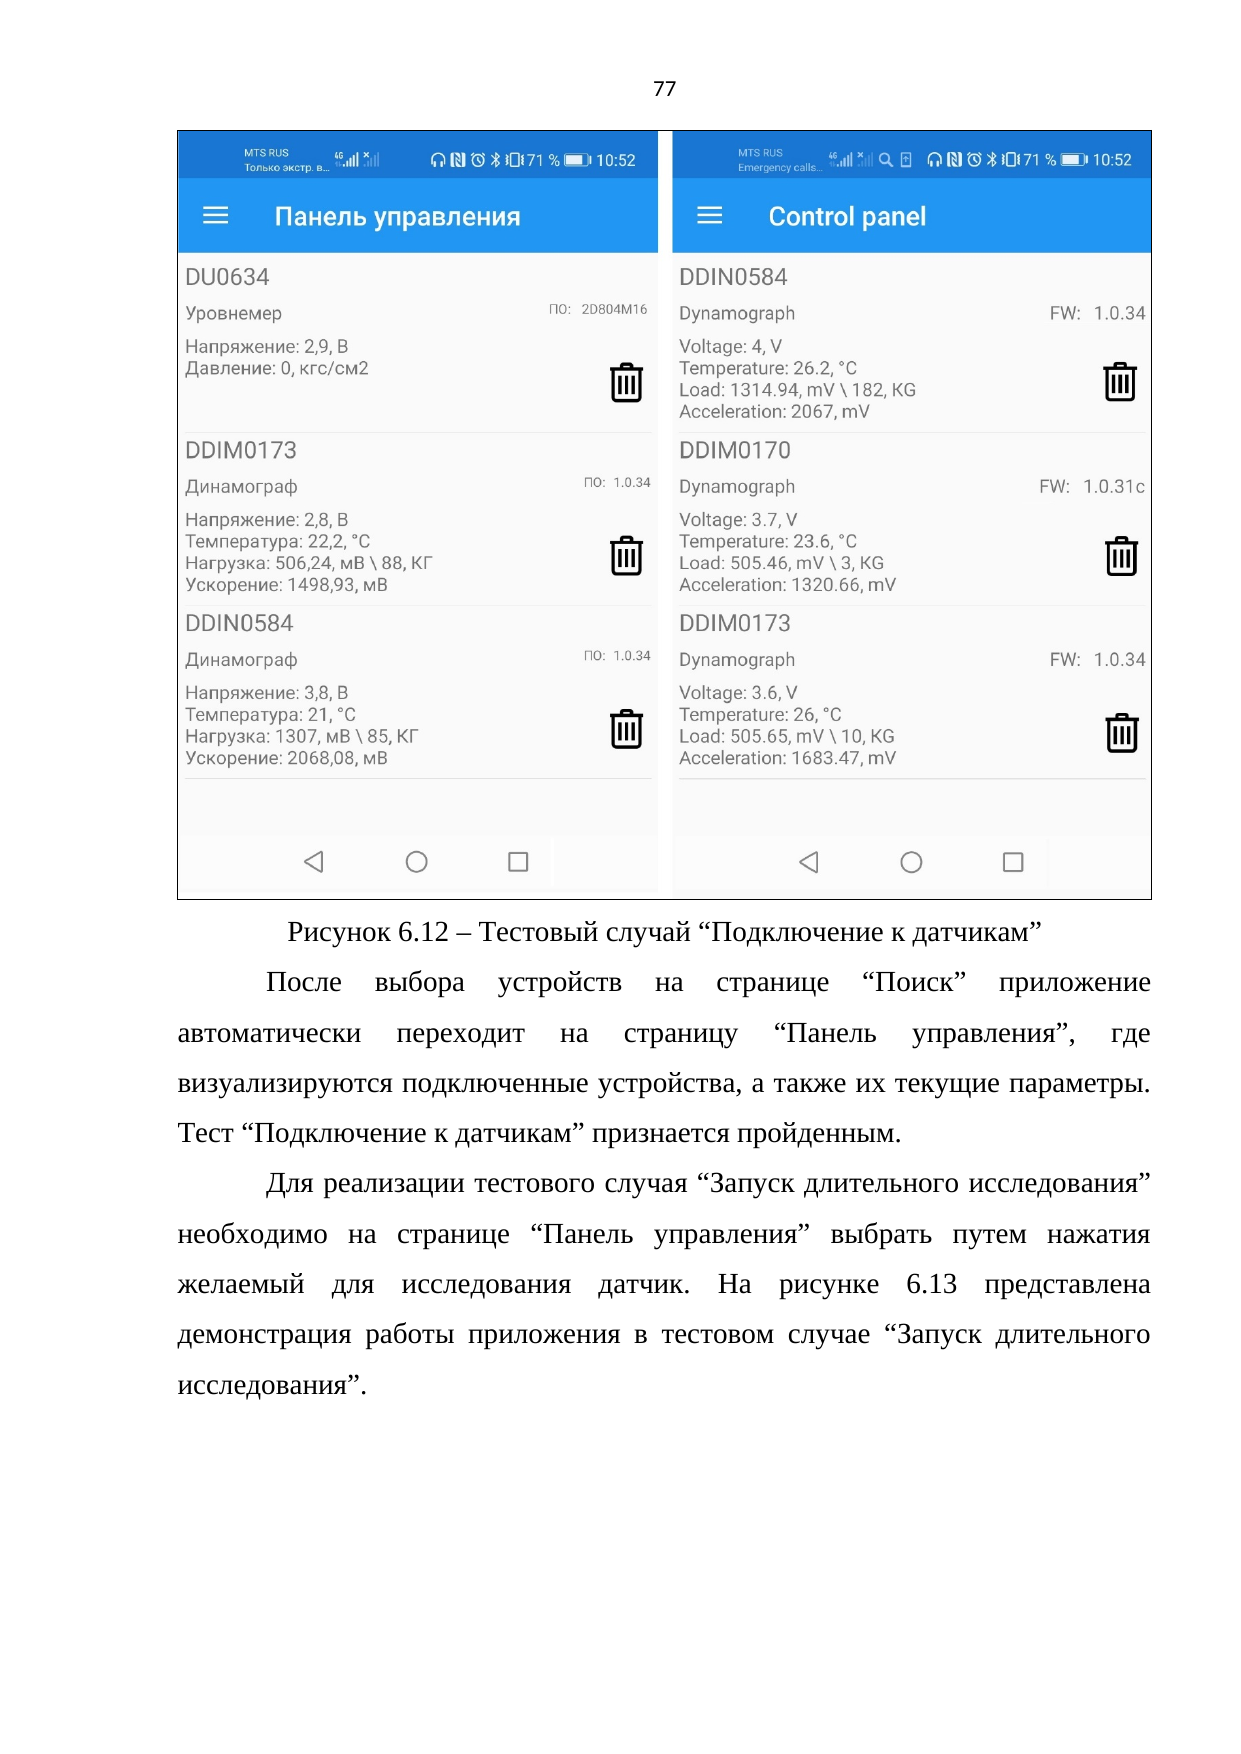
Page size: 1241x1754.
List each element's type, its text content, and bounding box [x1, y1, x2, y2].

list После выбора устройств на странице “Поиск” приложение автоматически переходит на страницу “Панель управления”, где визуализируются подключенные устройства, а также их текущие параметры. Тест “Подключение к датчикам” признается пройденным. [177, 964, 1152, 1149]
text Для реализации тестового случая “Запуск длительного исследования” необходимо на странице “Панель управления” выбрать путем нажатия желаемый для исследования датчик. На рисунке 6.13 представлена демонстрация работы приложения в тестовом случае “Запуск длительного исследования”. [177, 1166, 1152, 1400]
list Рисунок 6.12 – Тестовый случай “Подключение к датчикам” [177, 914, 1152, 948]
picture [178, 131, 1151, 899]
